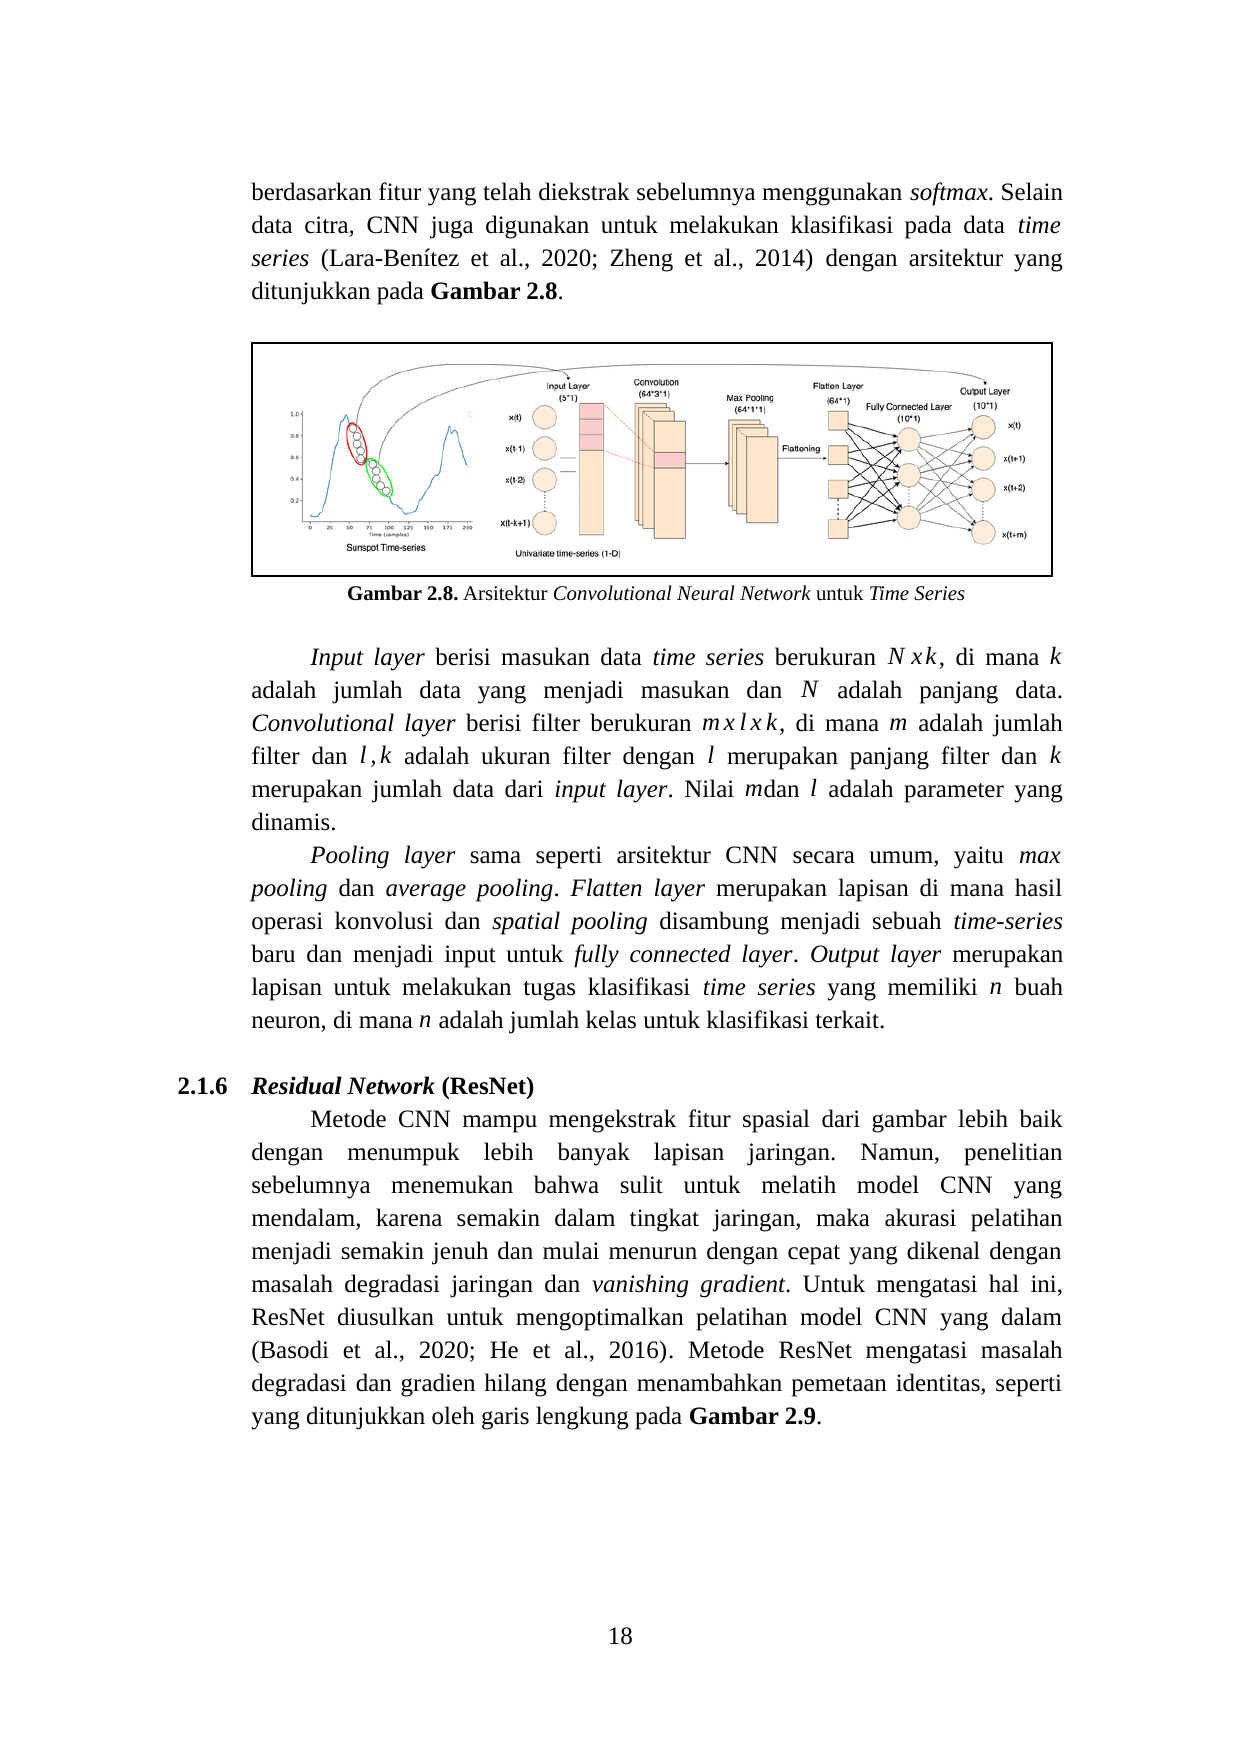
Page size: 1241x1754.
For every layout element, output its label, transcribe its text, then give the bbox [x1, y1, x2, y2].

text Pooling layer sama seperti arsitektur CNN secara umum, yaitu max pooling dan average pooling. Flatten layer merupakan lapisan di mana hasil operasi konvolusi dan spatial pooling disambung menjadi sebuah time-series baru dan menjadi input untuk fully connected layer. Output layer merupakan lapisan untuk melakukan tugas klasifikasi time series yang memiliki buah neuron, di mana adalah jumlah kelas untuk klasifikasi terkait. [251, 840, 1063, 1034]
text Input layer berisi masukan data time series berukuran , di mana adalah jumlah data yang menjadi masukan dan adalah panjang data. Convolutional layer berisi filter berukuran , di mana adalah jumlah filter dan adalah ukuran filter dengan merupakan panjang filter dan merupakan jumlah data dari input layer. Nilai dan adalah parameter yang dinamis. [251, 642, 1063, 836]
picture [274, 364, 1030, 559]
text Gambar 2.8. Arsitektur Convolutional Neural Network untuk Time Series [177, 581, 1063, 605]
subtitle Residual Network (ResNet) [177, 1071, 1063, 1100]
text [251, 177, 1063, 305]
text Metode CNN mampu mengekstrak fitur spasial dari gambar lebih baik dengan menumpuk lebih banyak lapisan jaringan. Namun, penelitian sebelumnya menemukan bahwa sulit untuk melatih model CNN yang mendalam, karena semakin dalam tingkat jaringan, maka akurasi pelatihan menjadi semakin jenuh dan mulai menurun dengan cepat yang dikenal dengan masalah degradasi jaringan dan vanishing gradient. Untuk mengatasi hal ini, ResNet diusulkan untuk mengoptimalkan pelatihan model CNN yang dalam . Metode ResNet mengatasi masalah degradasi dan gradien hilang dengan menambahkan pemetaan identitas, seperti yang ditunjukkan oleh garis lengkung pada Gambar 2.9. [251, 1104, 1063, 1430]
